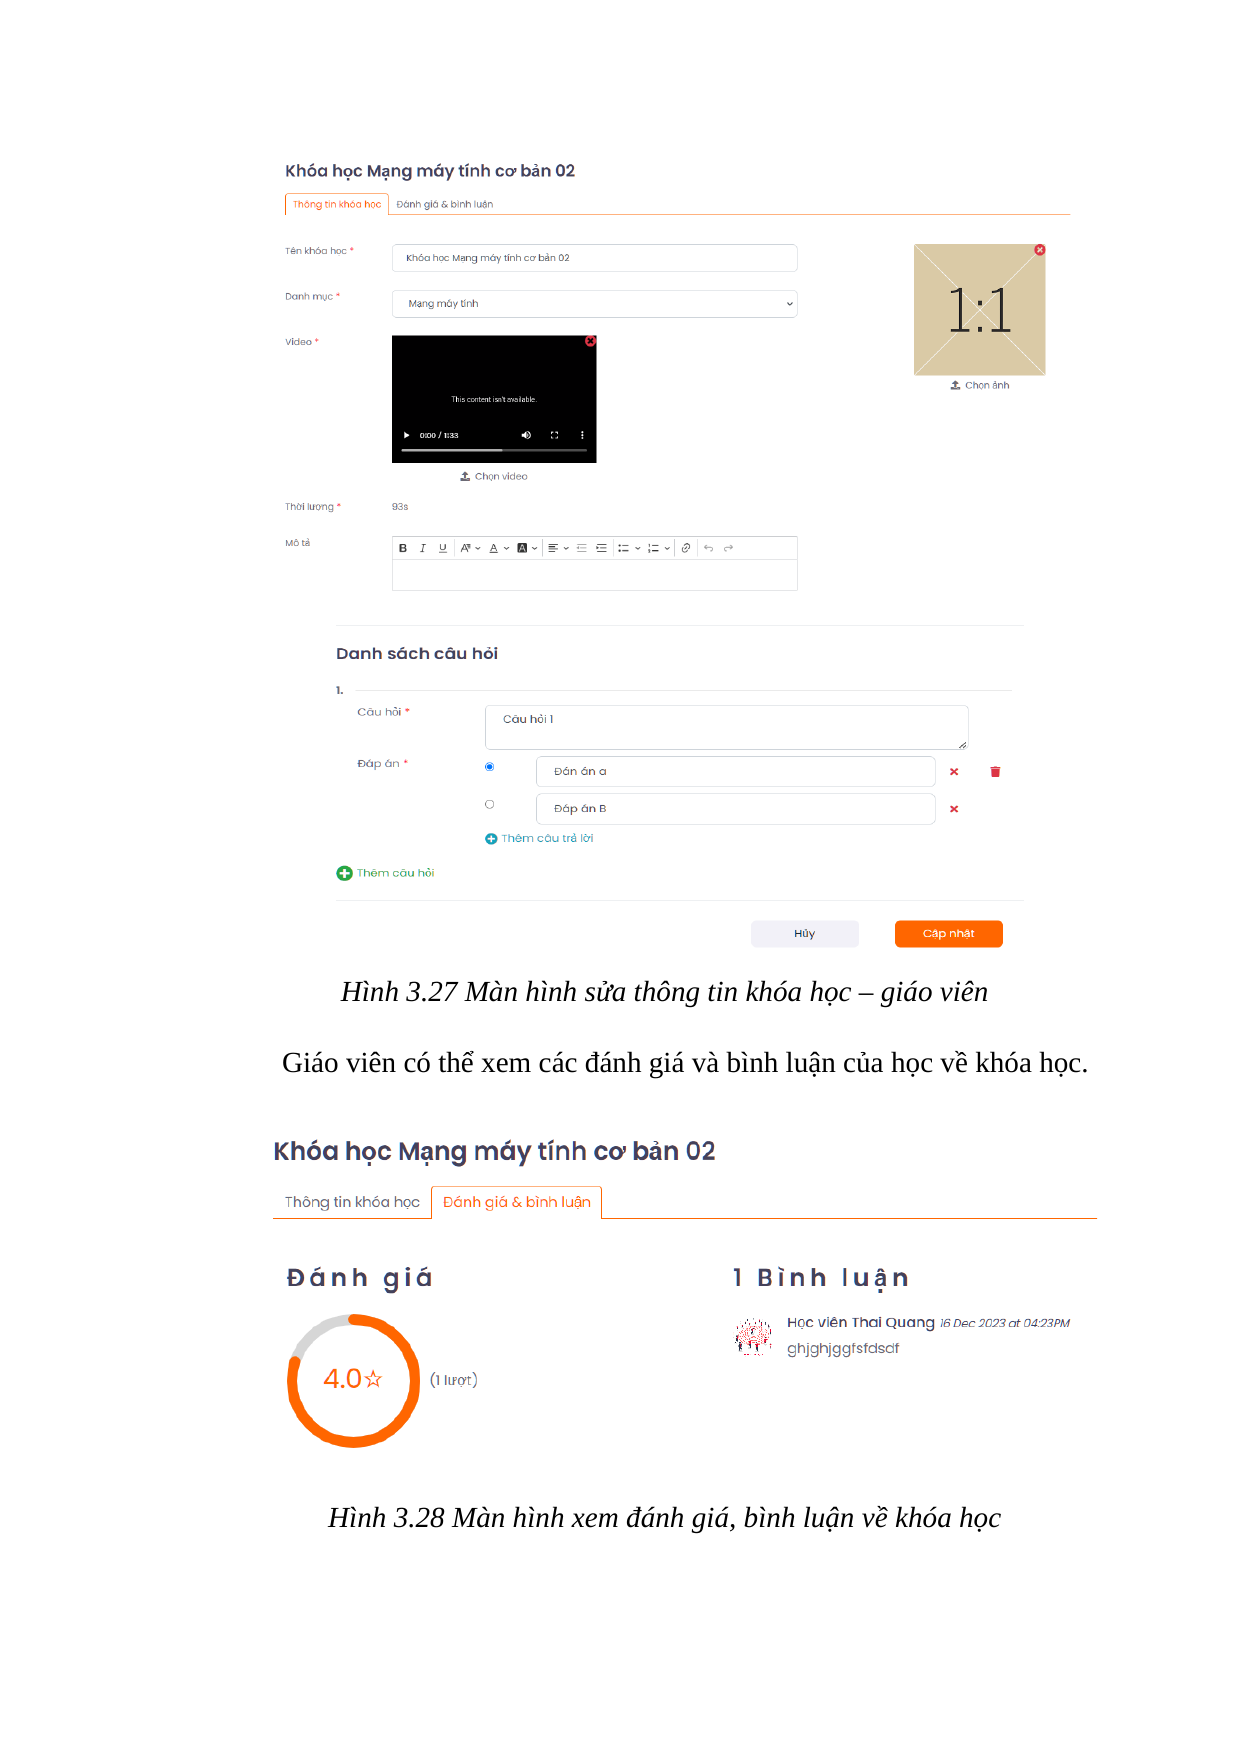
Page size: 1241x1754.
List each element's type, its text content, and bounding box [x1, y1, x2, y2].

picture [258, 147, 1071, 606]
text Giáo viên có thể xem các đánh giá và bình luận của học về khóa học. [207, 1045, 1122, 1079]
picture [304, 622, 1024, 958]
picture [231, 1095, 1098, 1484]
